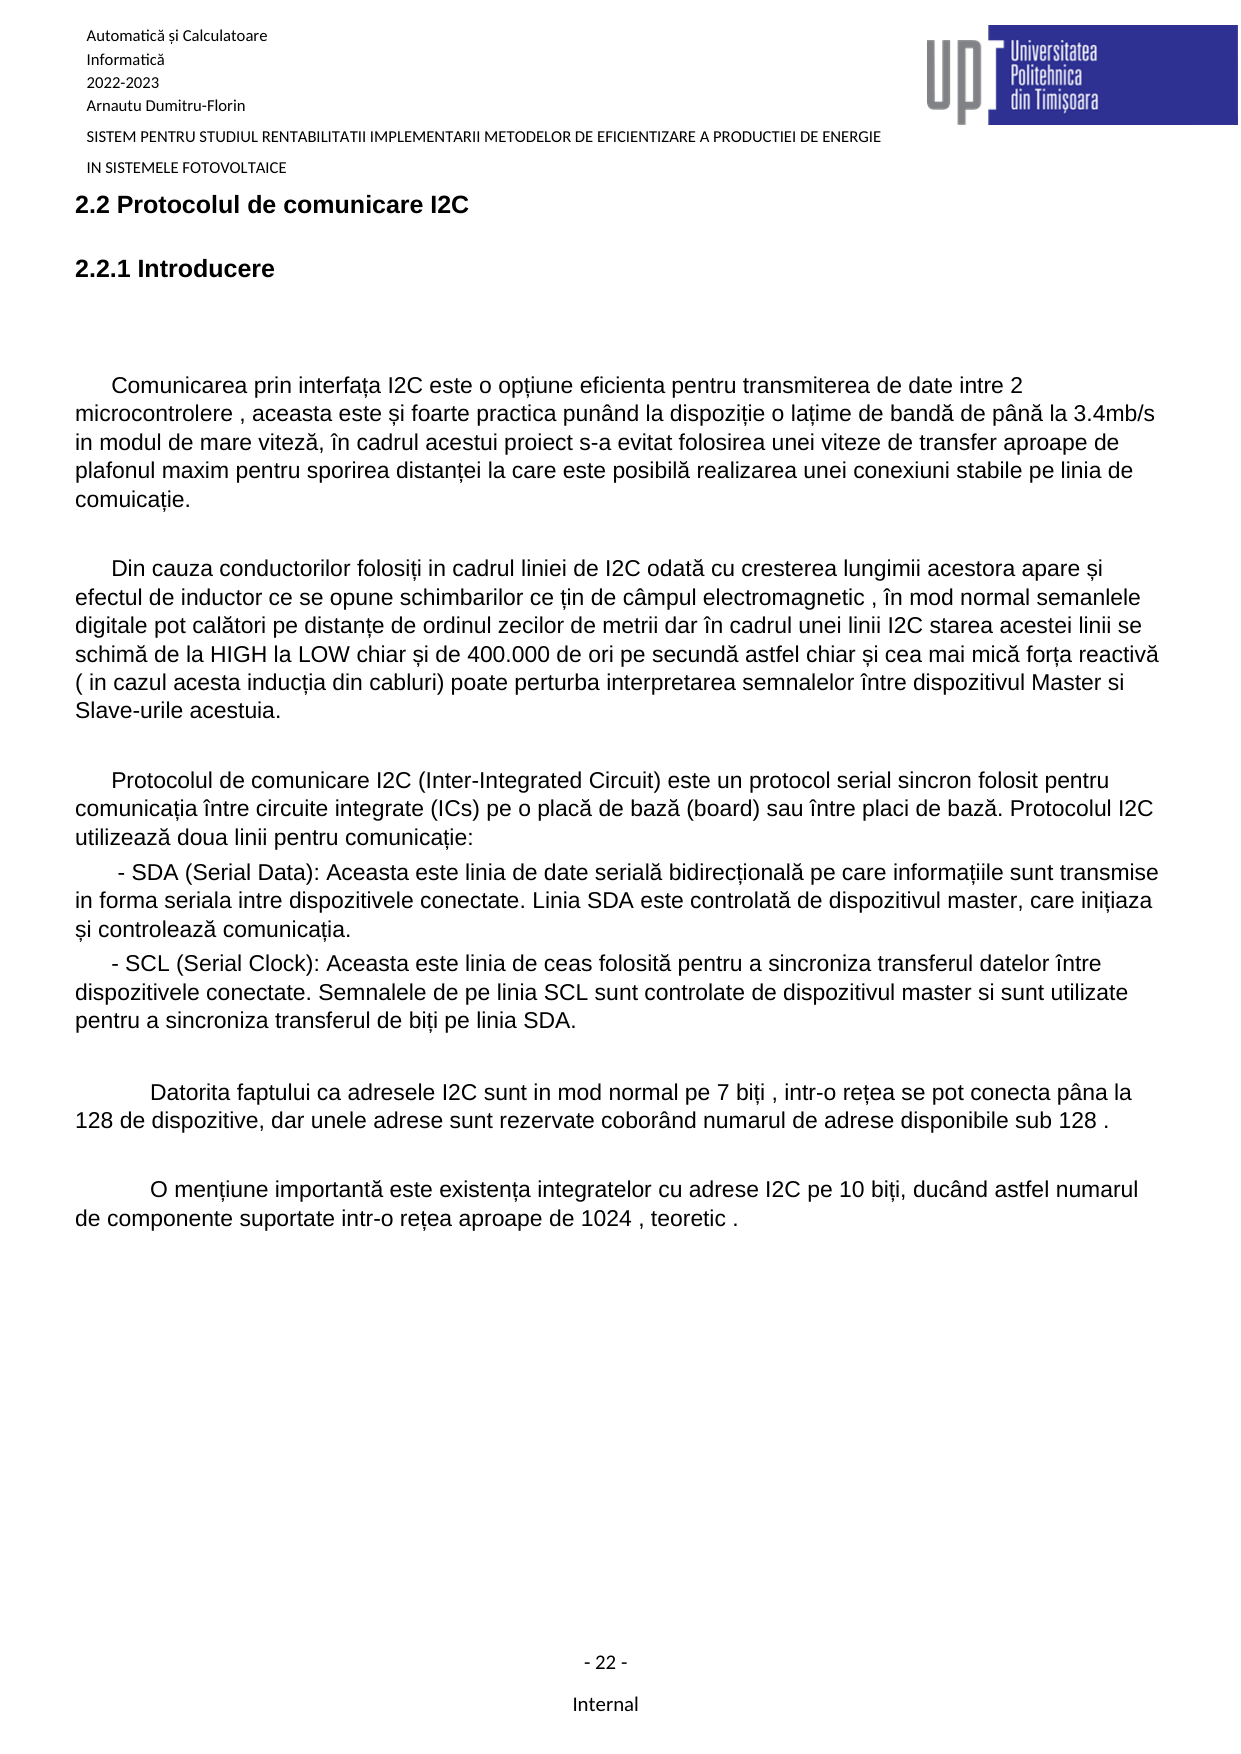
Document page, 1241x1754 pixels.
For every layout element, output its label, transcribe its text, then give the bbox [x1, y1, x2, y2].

text Comunicarea prin interfața I2C este o opțiune eficienta pentru transmiterea de date intre 2 microcontrolere , aceasta este și foarte practica punând la dispoziție o lațime de bandă de până la 3.4mb/s in modul de mare viteză, în cadrul acestui proiect s-a evitat folosirea unei viteze de transfer aproape de plafonul maxim pentru sporirea distanței la care este posibilă realizarea unei conexiuni stabile pe linia de comuicație. [75, 372, 1165, 512]
text Protocolul de comunicare I2C (Inter-Integrated Circuit) este un protocol serial sincron folosit pentru comunicația între circuite integrate (ICs) pe o placă de bază (board) sau între placi de bază. Protocolul I2C utilizează doua linii pentru comunicație: [75, 767, 1165, 850]
text - SCL (Serial Clock): Aceasta este linia de ceas folosită pentru a sincroniza transferul datelor între dispozitivele conectate. Semnalele de pe linia SCL sunt controlate de dispozitivul master si sunt utilizate pentru a sincroniza transferul de biți pe linia SDA. [75, 950, 1165, 1033]
text Datorita faptului ca adresele I2C sunt in mod normal pe 7 biți , intr-o rețea se pot conecta pâna la 128 de dispozitive, dar unele adrese sunt rezervate coborând numarul de adrese disponibile sub 128 . [75, 1078, 1165, 1133]
text O mențiune importantă este existența integratelor cu adrese I2C pe 10 biți, ducând astfel numarul de componente suportate intr-o rețea aproape de 1024 , teoretic . [75, 1176, 1165, 1231]
subtitle 2.2 Protocolul de comunicare I2C [75, 190, 1165, 219]
picture [927, 25, 1238, 125]
text - SDA (Serial Data): Aceasta este linia de date serială bidirecțională pe care informațiile sunt transmise in forma seriala intre dispozitivele conectate. Linia SDA este controlată de dispozitivul master, care inițiaza și controlează comunicația. [75, 859, 1165, 942]
subtitle 2.2.1 Introducere [75, 254, 1165, 283]
text Din cauza conductorilor folosiți in cadrul liniei de I2C odată cu cresterea lungimii acestora apare și efectul de inductor ce se opune schimbarilor ce țin de câmpul electromagnetic , în mod normal semanlele digitale pot calători pe distanțe de ordinul zecilor de metrii dar în cadrul unei linii I2C starea acestei linii se schimă de la HIGH la LOW chiar și de 400.000 de ori pe secundă astfel chiar și cea mai mică forța reactivă ( in cazul acesta inducția din cabluri) poate perturba interpretarea semnalelor între dispozitivul Master si Slave-urile acestuia. [75, 555, 1165, 724]
